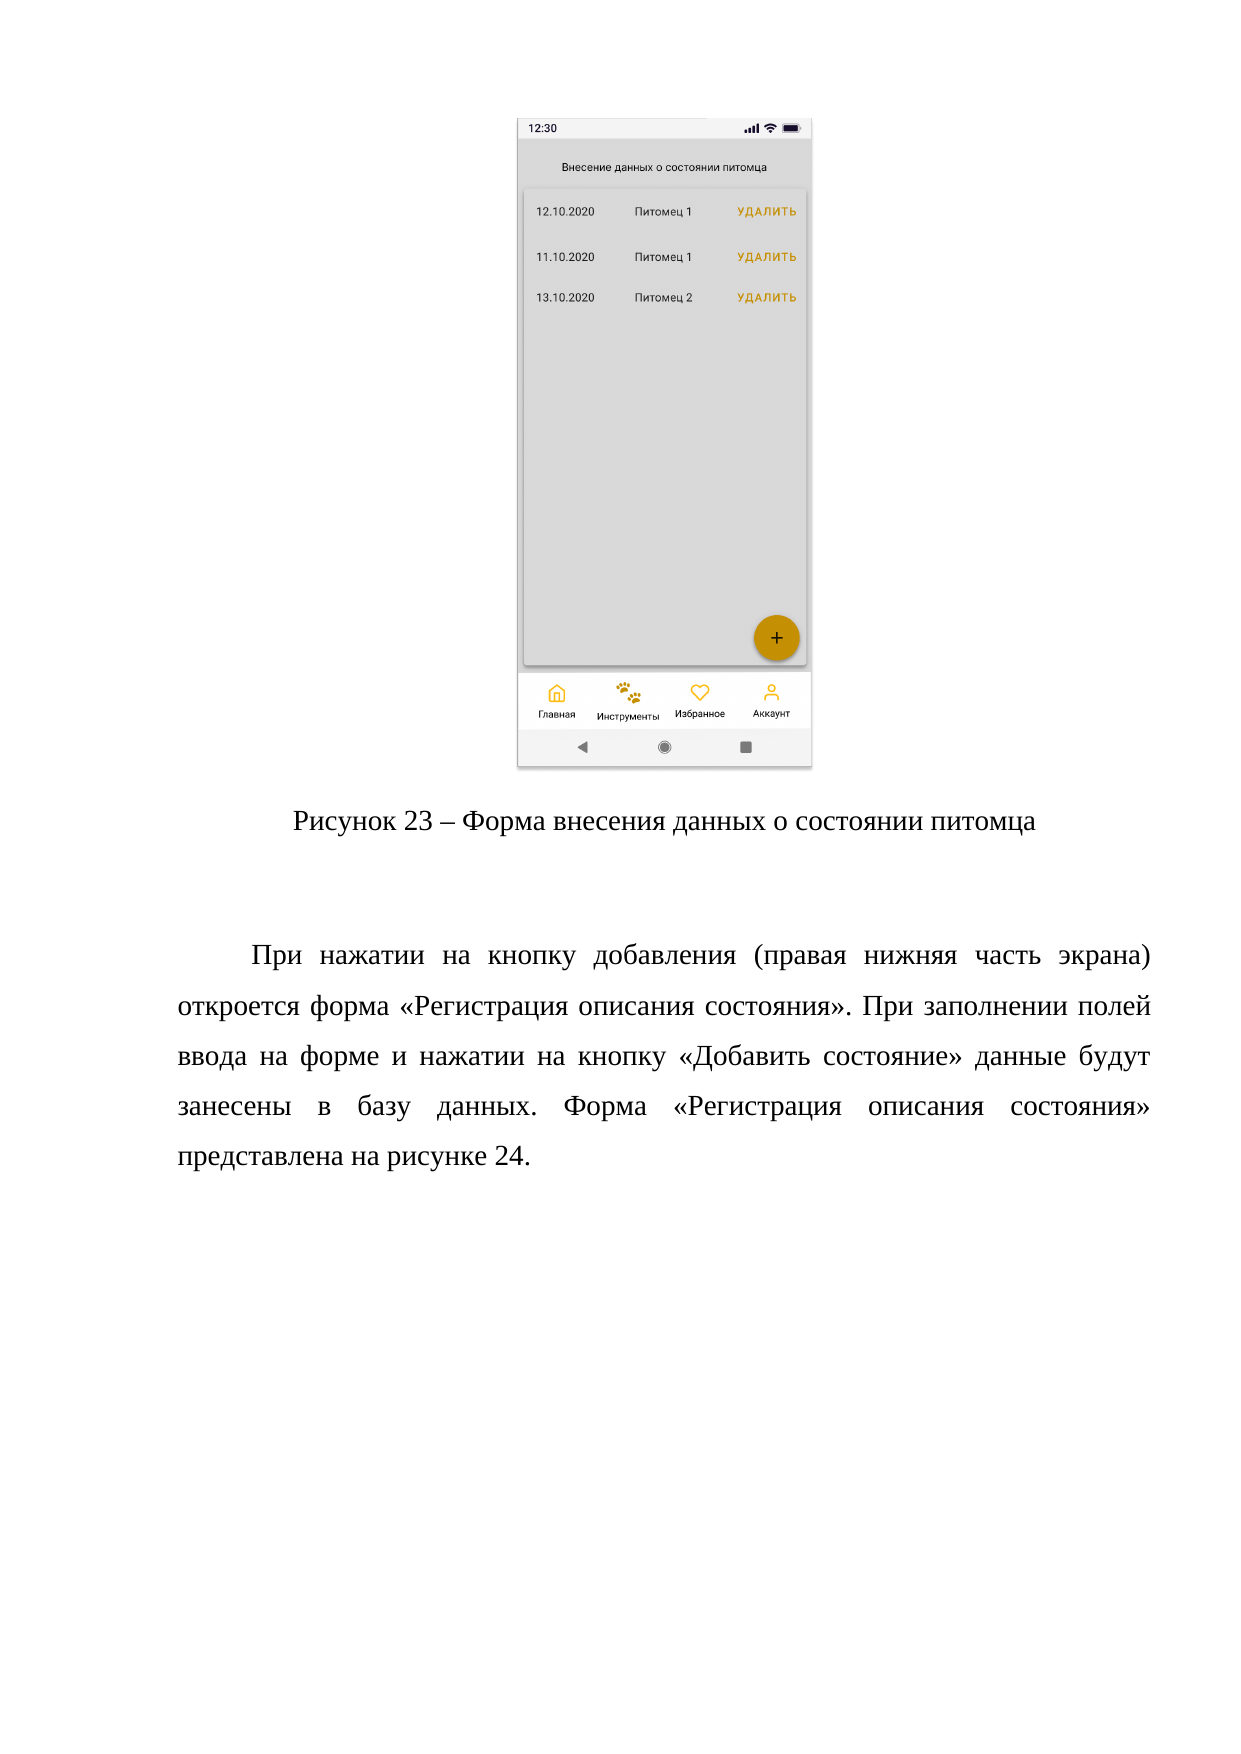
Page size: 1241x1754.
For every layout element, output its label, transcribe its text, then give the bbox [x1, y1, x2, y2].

text При нажатии на кнопку добавления (правая нижняя часть экрана) откроется форма «Регистрация описания состояния». При заполнении полей ввода на форме и нажатии на кнопку «Добавить состояние» данные будут занесены в базу данных. Форма «Регистрация описания состояния» представлена на рисунке 24. [177, 937, 1152, 1172]
text Рисунок 23 – Форма внесения данных о состоянии питомца [177, 803, 1152, 837]
picture [514, 118, 815, 773]
